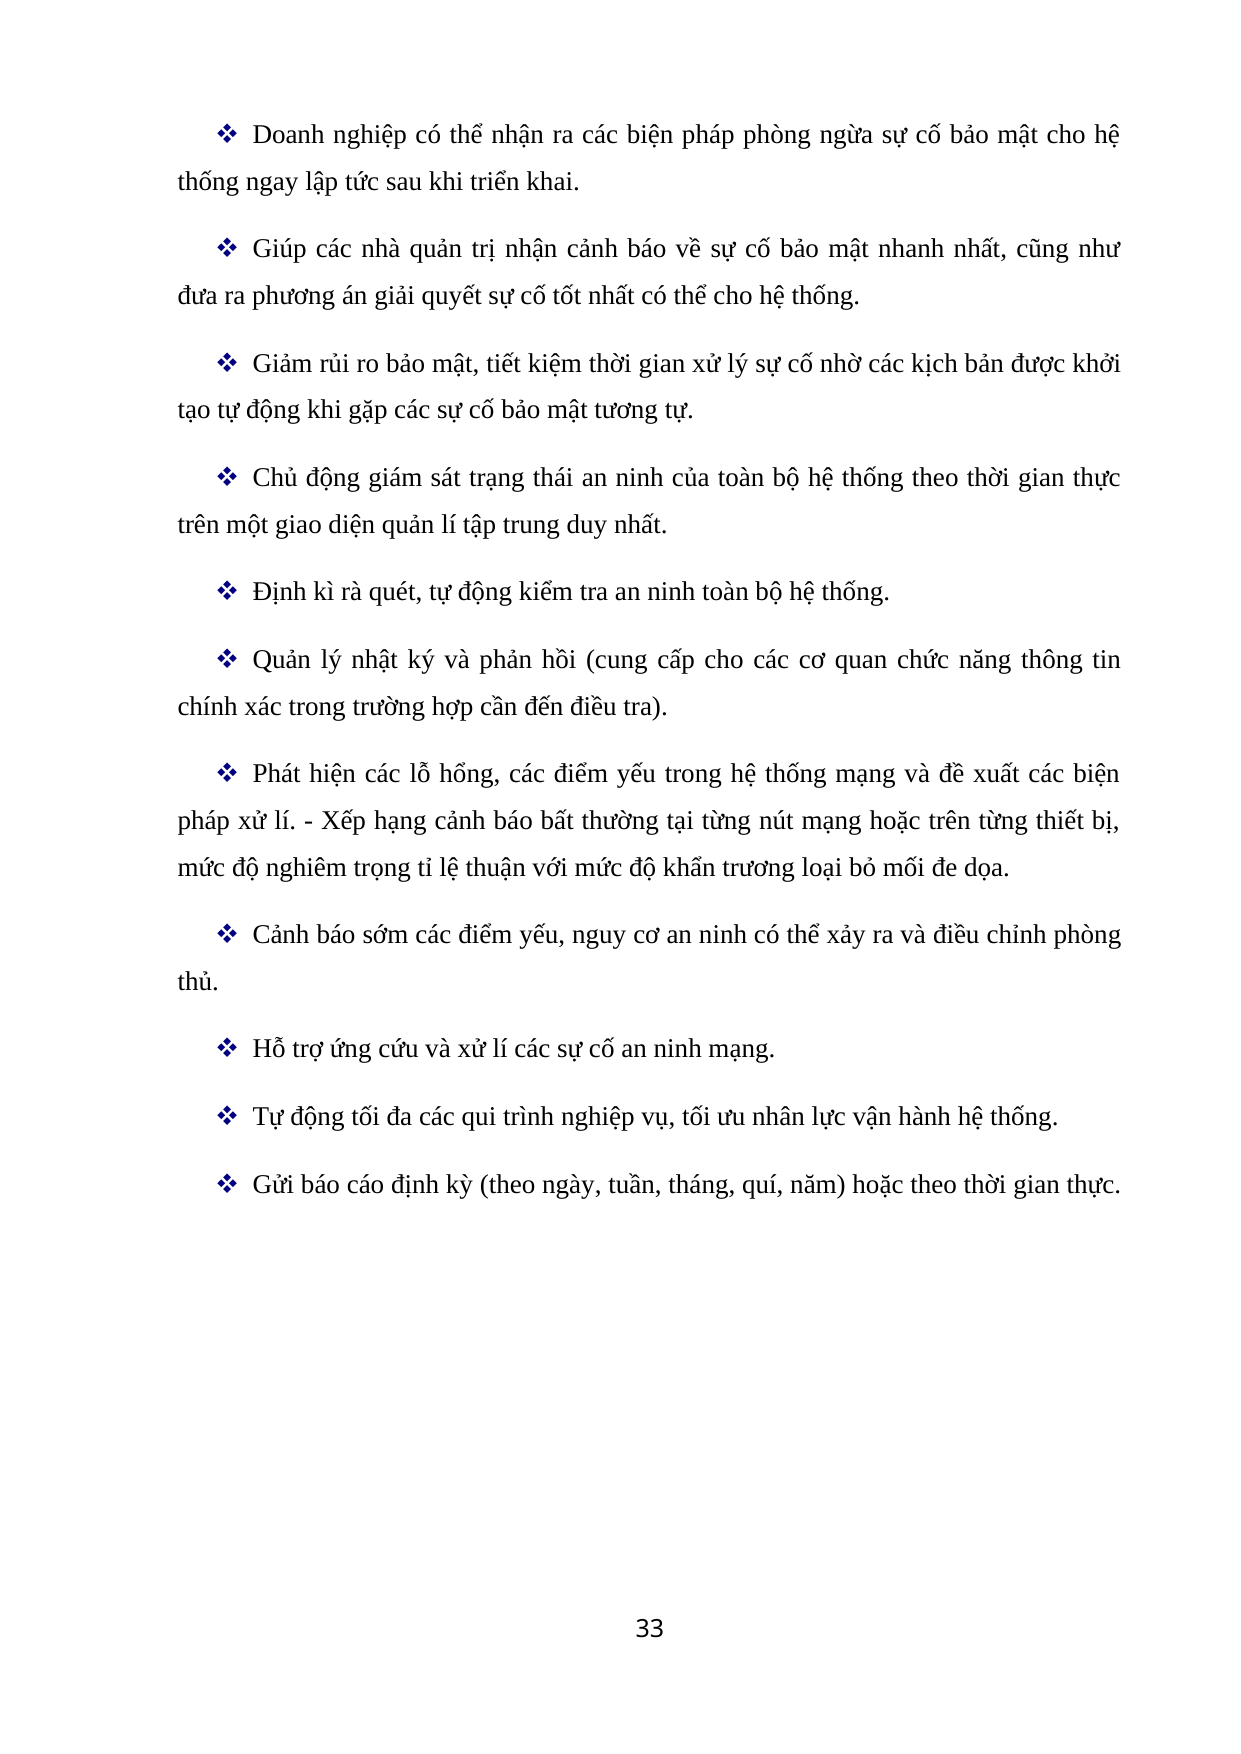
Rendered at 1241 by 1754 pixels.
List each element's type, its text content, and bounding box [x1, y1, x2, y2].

list Chủ động giám sát trạng thái an ninh của toàn bộ hệ thống theo thời gian thực trên một giao diện quản lí tập trung duy nhất. [177, 461, 1122, 539]
list Gửi báo cáo định kỳ (theo ngày, tuần, tháng, quí, năm) hoặc theo thời gian thực. [177, 1168, 1122, 1199]
list Cảnh báo sớm các điểm yếu, nguy cơ an ninh có thể xảy ra và điều chỉnh phòng thủ. [177, 918, 1122, 996]
list Giảm rủi ro bảo mật, tiết kiệm thời gian xử lý sự cố nhờ các kịch bản được khởi tạo tự động khi gặp các sự cố bảo mật tương tự. [177, 347, 1122, 424]
list Doanh nghiệp có thể nhận ra các biện pháp phòng ngừa sự cố bảo mật cho hệ thống ngay lập tức sau khi triển khai. [177, 118, 1122, 196]
list Quản lý nhật ký và phản hồi (cung cấp cho các cơ quan chức năng thông tin chính xác trong trường hợp cần đến điều tra). [177, 643, 1122, 721]
list Giúp các nhà quản trị nhận cảnh báo về sự cố bảo mật nhanh nhất, cũng như đưa ra phương án giải quyết sự cố tốt nhất có thể cho hệ thống. [177, 232, 1122, 310]
list Phát hiện các lỗ hổng, các điểm yếu trong hệ thống mạng và đề xuất các biện pháp xử lí. - Xếp hạng cảnh báo bất thường tại từng nút mạng hoặc trên từng thiết bị, mức độ nghiêm trọng tỉ lệ thuận với mức độ khẩn trương loại bỏ mối đe dọa. [177, 757, 1122, 882]
list Tự động tối đa các qui trình nghiệp vụ, tối ưu nhân lực vận hành hệ thống. [177, 1100, 1122, 1131]
list Hỗ trợ ứng cứu và xử lí các sự cố an ninh mạng. [177, 1032, 1122, 1064]
list Định kì rà quét, tự động kiểm tra an ninh toàn bộ hệ thống. [177, 575, 1122, 606]
